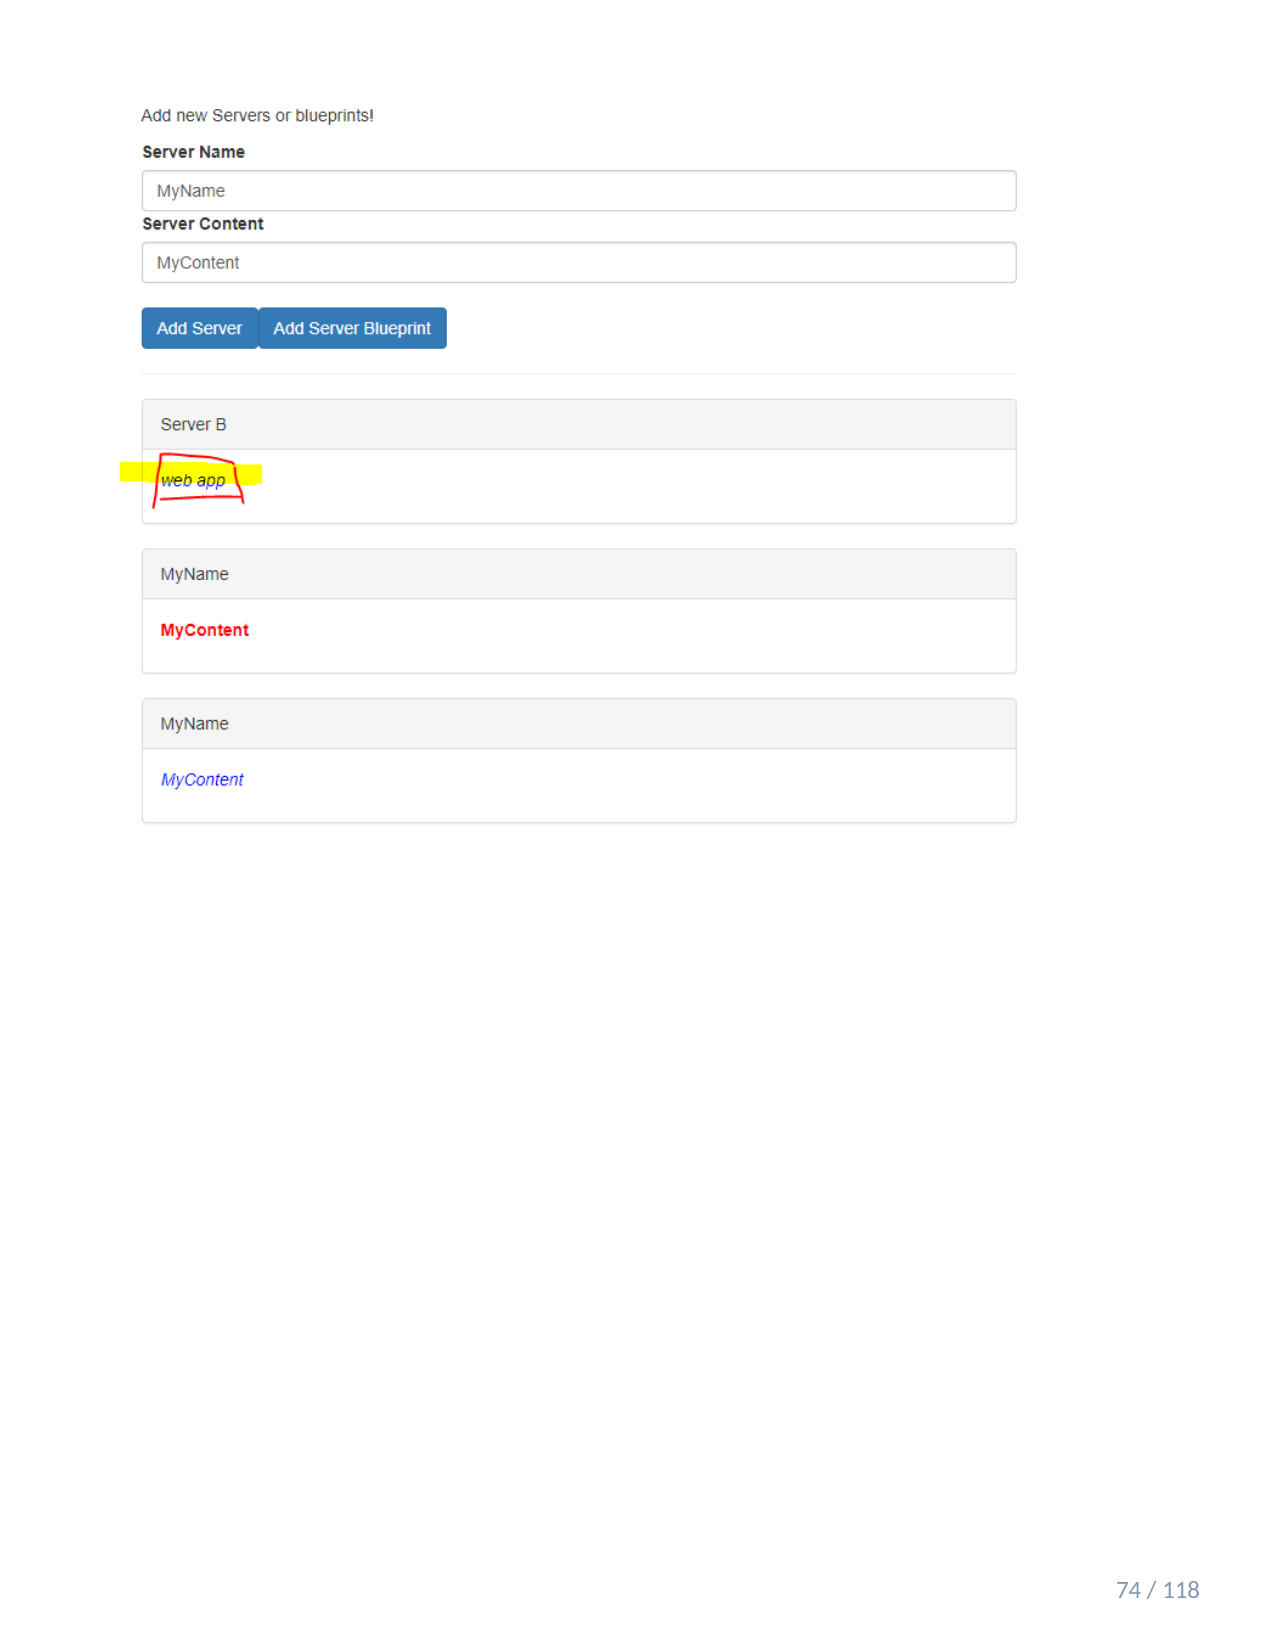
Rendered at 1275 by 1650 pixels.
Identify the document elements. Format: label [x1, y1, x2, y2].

picture [75, 75, 1050, 883]
